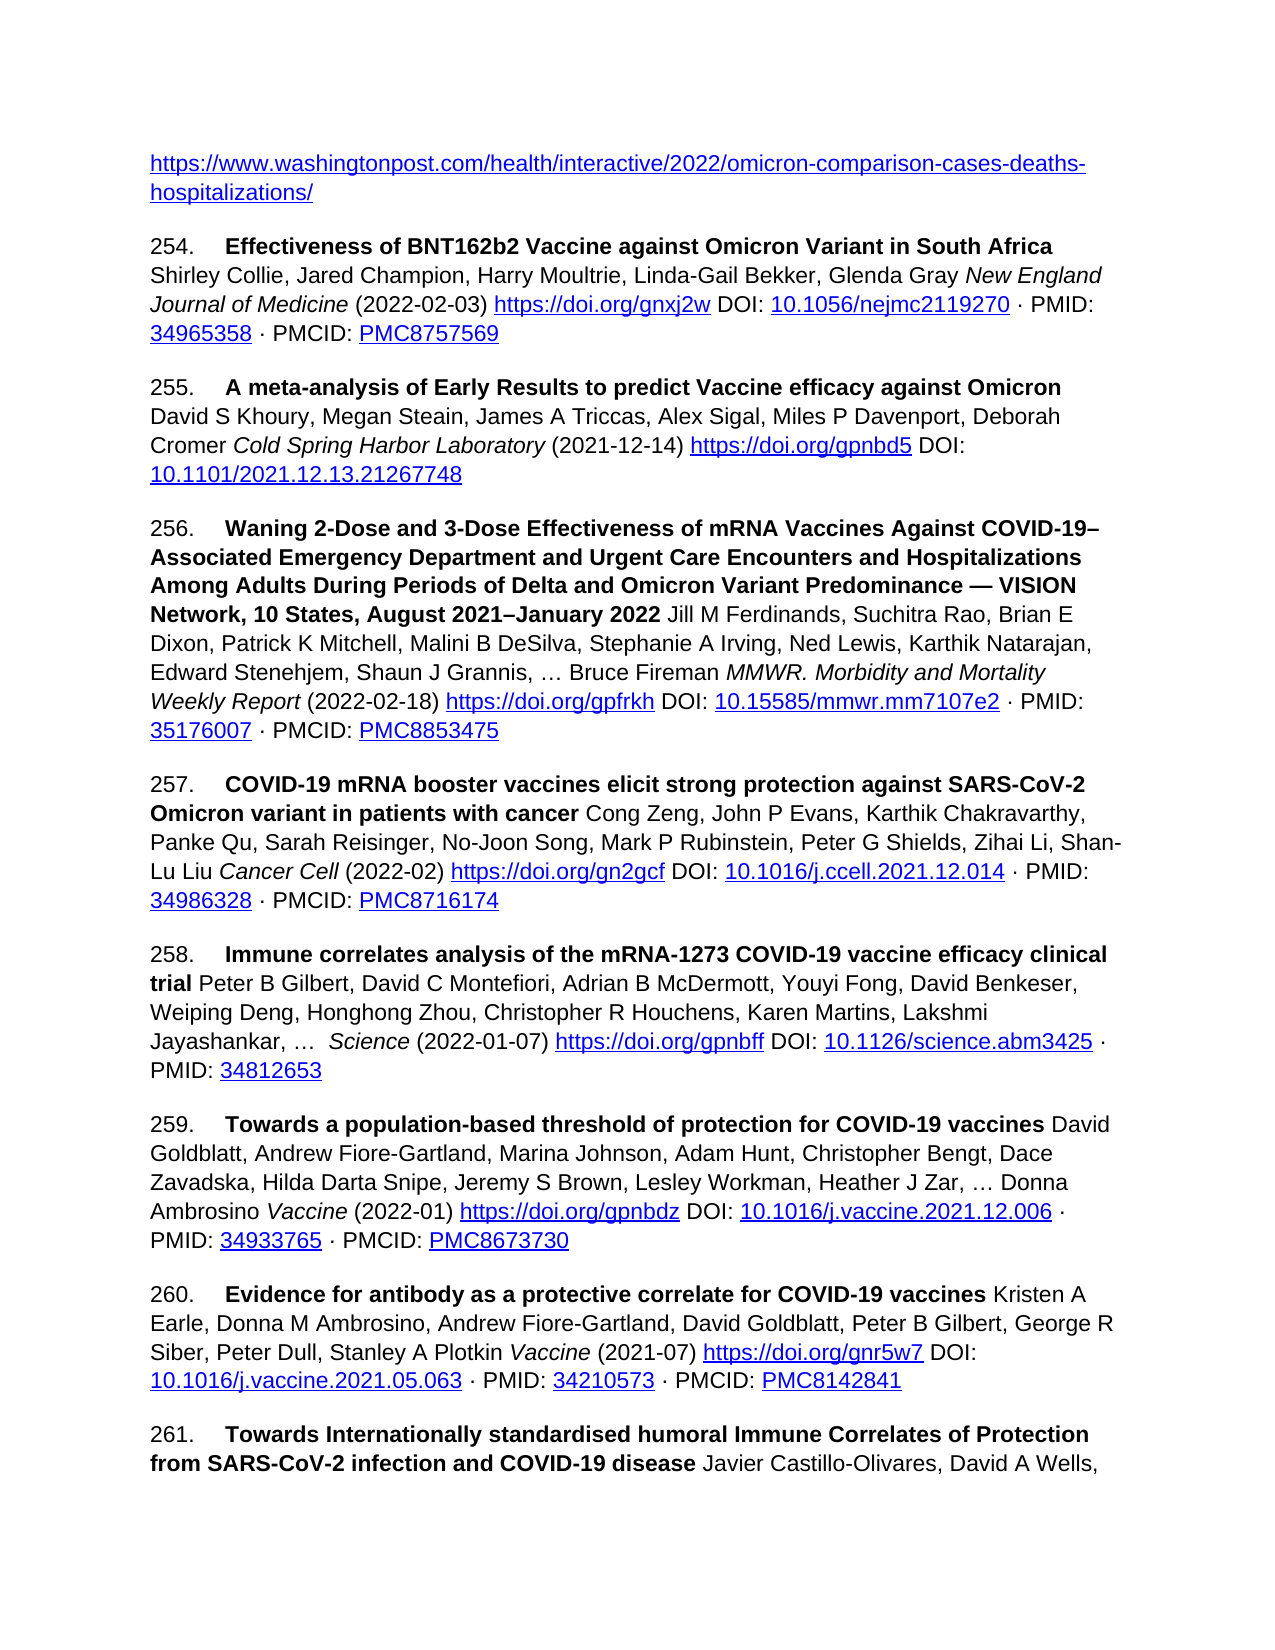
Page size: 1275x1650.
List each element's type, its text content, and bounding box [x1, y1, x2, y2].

text 256. Waning 2-Dose and 3-Dose Effectiveness of mRNA Vaccines Against COVID-19–Associated Emergency Department and Urgent Care Encounters and Hospitalizations Among Adults During Periods of Delta and Omicron Variant Predominance — VISION Network, 10 States, August 2021–January 2022 Jill M Ferdinands, Suchitra Rao, Brian E Dixon, Patrick K Mitchell, Malini B DeSilva, Stephanie A Irving, Ned Lewis, Karthik Natarajan, Edward Stenehjem, Shaun J Grannis, … Bruce Fireman MMWR. Morbidity and Mortality Weekly Report (2022-02-18) https://doi.org/gpfrkh DOI: 10.15585/mmwr.mm7107e2 · PMID: 35176007 · PMCID: PMC8853475 [150, 514, 1125, 744]
text 257. COVID-19 mRNA booster vaccines elicit strong protection against SARS-CoV-2 Omicron variant in patients with cancer Cong Zeng, John P Evans, Karthik Chakravarthy, Panke Qu, Sarah Reisinger, No-Joon Song, Mark P Rubinstein, Peter G Shields, Zihai Li, Shan-Lu Liu Cancer Cell (2022-02) https://doi.org/gn2gcf DOI: 10.1016/j.ccell.2021.12.014 · PMID: 34986328 · PMCID: PMC8716174 [150, 771, 1125, 913]
text 255. A meta-analysis of Early Results to predict Vaccine efficacy against Omicron David S Khoury, Megan Steain, James A Triccas, Alex Sigal, Miles P Davenport, Deborah Cromer Cold Spring Harbor Laboratory (2021-12-14) https://doi.org/gpnbd5 DOI: 10.1101/2021.12.13.21267748 [150, 374, 1125, 487]
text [150, 1421, 1125, 1477]
text 260. Evidence for antibody as a protective correlate for COVID-19 vaccines Kristen A Earle, Donna M Ambrosino, Andrew Fiore-Gartland, David Goldblatt, Peter B Gilbert, George R Siber, Peter Dull, Stanley A Plotkin Vaccine (2021-07) https://doi.org/gnr5w7 DOI: 10.1016/j.vaccine.2021.05.063 · PMID: 34210573 · PMCID: PMC8142841 [150, 1281, 1125, 1394]
text 259. Towards a population-based threshold of protection for COVID-19 vaccines David Goldblatt, Andrew Fiore-Gartland, Marina Johnson, Adam Hunt, Christopher Bengt, Dace Zavadska, Hilda Darta Snipe, Jeremy S Brown, Lesley Workman, Heather J Zar, … Donna Ambrosino Vaccine (2022-01) https://doi.org/gpnbdz DOI: 10.1016/j.vaccine.2021.12.006 · PMID: 34933765 · PMCID: PMC8673730 [150, 1111, 1125, 1253]
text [150, 150, 1125, 205]
text 254. Effectiveness of BNT162b2 Vaccine against Omicron Variant in South Africa Shirley Collie, Jared Champion, Harry Moultrie, Linda-Gail Bekker, Glenda Gray New England Journal of Medicine (2022-02-03) https://doi.org/gnxj2w DOI: 10.1056/nejmc2119270 · PMID: 34965358 · PMCID: PMC8757569 [150, 233, 1125, 346]
text 258. Immune correlates analysis of the mRNA-1273 COVID-19 vaccine efficacy clinical trial Peter B Gilbert, David C Montefiori, Adrian B McDermott, Youyi Fong, David Benkeser, Weiping Deng, Honghong Zhou, Christopher R Houchens, Karen Martins, Lakshmi Jayashankar, … Science (2022-01-07) https://doi.org/gpnbff DOI: 10.1126/science.abm3425 · PMID: 34812653 [150, 941, 1125, 1083]
